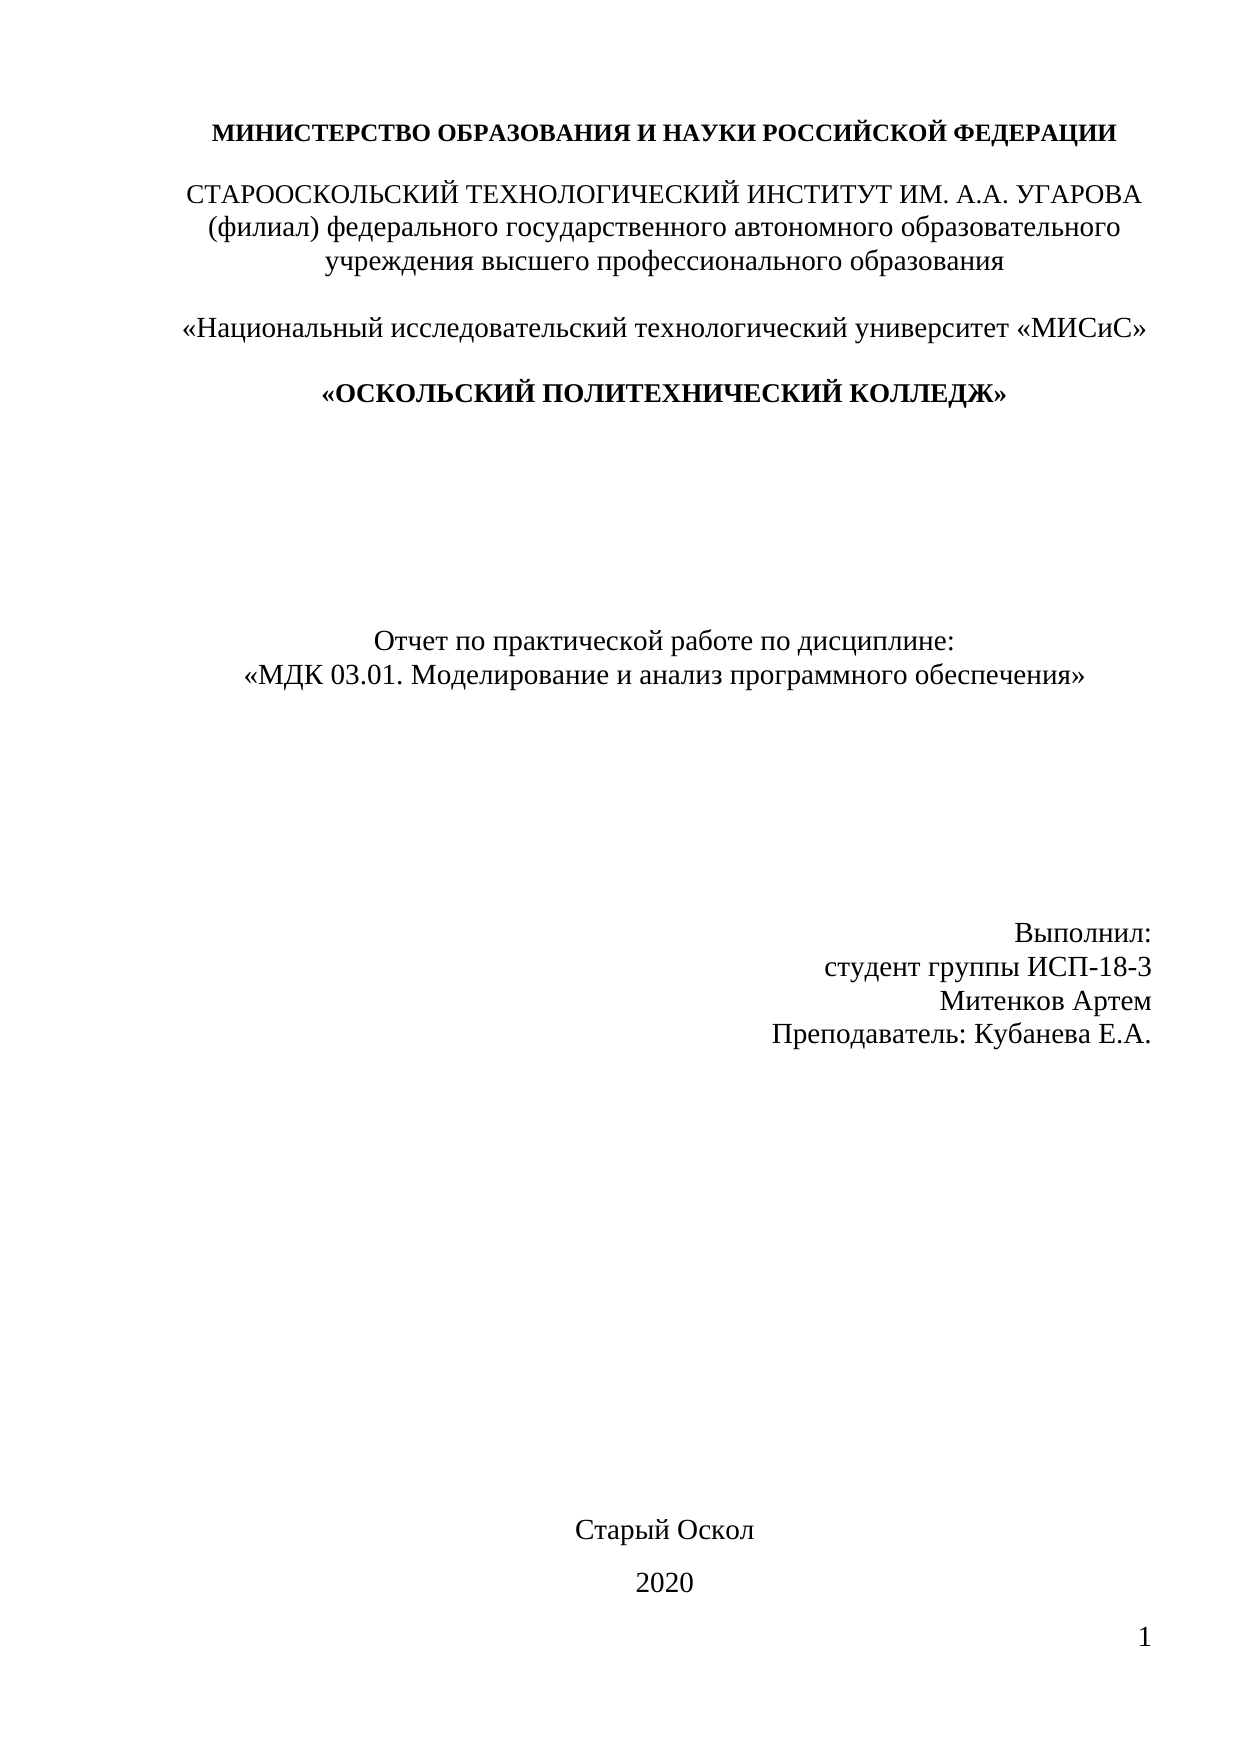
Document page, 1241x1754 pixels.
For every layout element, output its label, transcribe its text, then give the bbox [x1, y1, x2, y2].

text МИНИСТЕРСТВО ОБРАЗОВАНИЯ И НАУКИ РОССИЙСКОЙ ФЕДЕРАЦИИ [177, 118, 1152, 147]
text Преподаватель: Кубанева Е.А. [177, 1016, 1152, 1050]
text Отчет по практической работе по дисциплине: [177, 623, 1152, 657]
text Старый Оскол [177, 1512, 1152, 1546]
text «ОСКОЛЬСКИЙ ПОЛИТЕХНИЧЕСКИЙ КОЛЛЕДЖ» [177, 377, 1152, 408]
text Митенков Артем [177, 983, 1152, 1016]
text студент группы ИСП-18-3 [177, 949, 1152, 983]
text (филиал) федерального государственного автономного образовательного учреждения высшего профессионального образования [177, 209, 1152, 276]
text «МДК 03.01. Моделирование и анализ программного обеспечения» [177, 657, 1152, 691]
text СТАРООСКОЛЬСКИЙ ТЕХНОЛОГИЧЕСКИЙ ИНСТИТУТ ИМ. А.А. УГАРОВА [177, 178, 1152, 209]
text 2020 [177, 1565, 1152, 1599]
text «Национальный исследовательский технологический университет «МИСиС» [177, 310, 1152, 343]
text Выполнил: [177, 916, 1152, 949]
